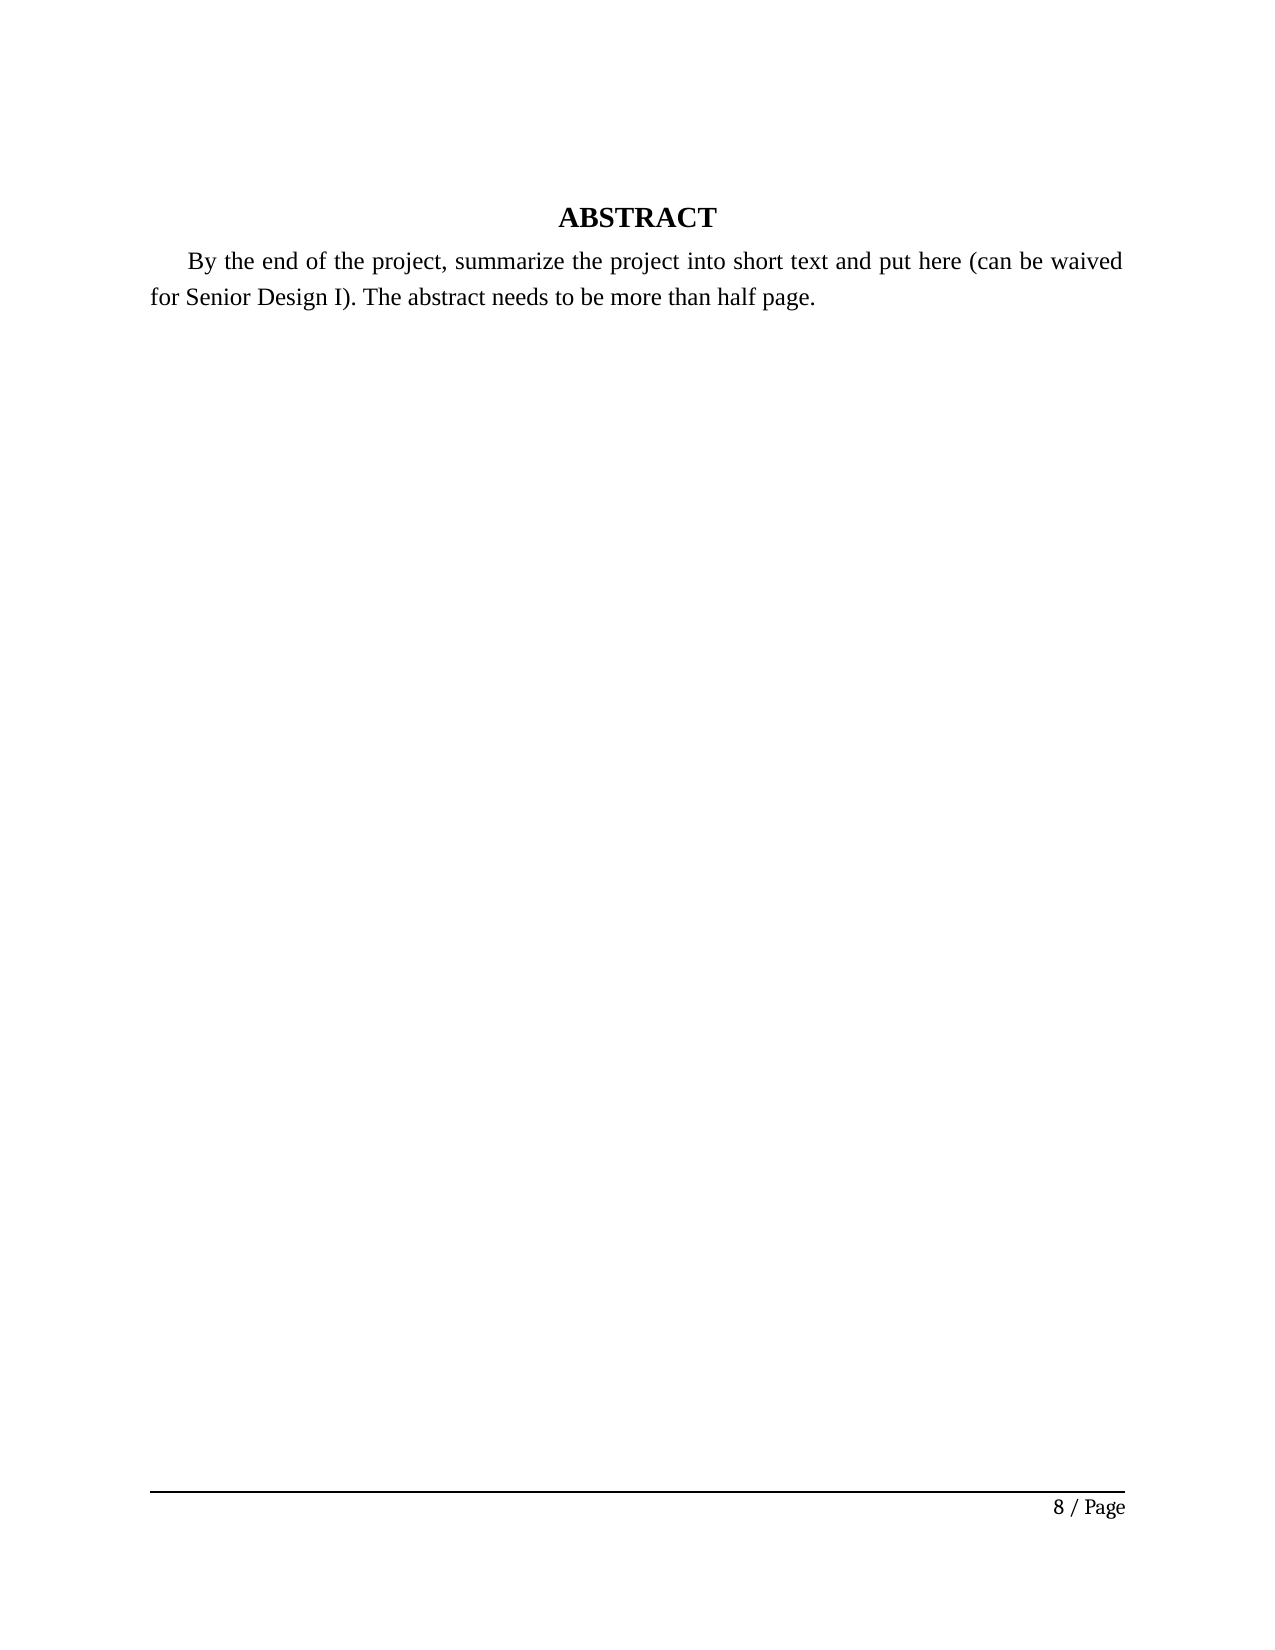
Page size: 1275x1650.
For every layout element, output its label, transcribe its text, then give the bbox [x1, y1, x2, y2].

text By the end of the project, summarize the project into short text and put here (can be waived for Senior Design I). The abstract needs to be more than half page. [150, 246, 1125, 311]
list Abstract [150, 200, 1125, 234]
